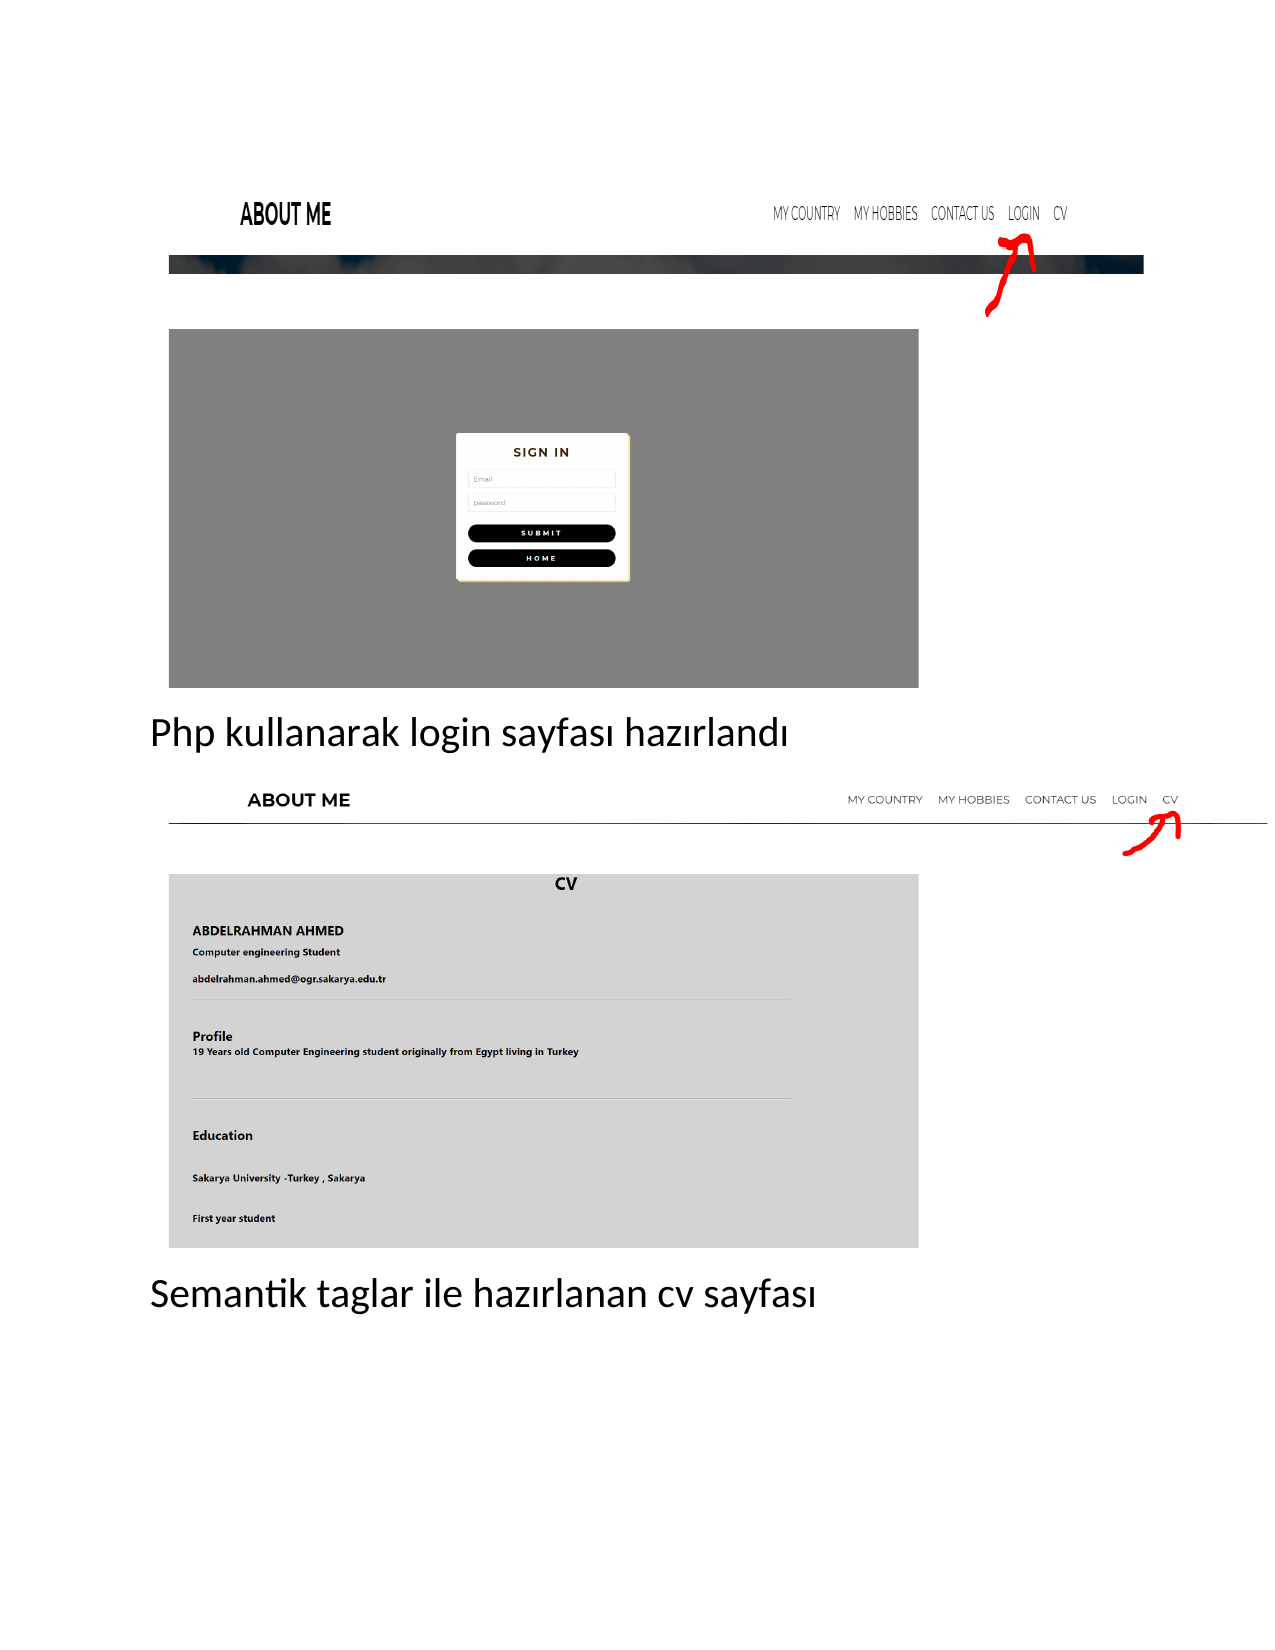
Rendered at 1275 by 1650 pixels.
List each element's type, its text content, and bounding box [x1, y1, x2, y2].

text Semantik taglar ile hazırlanan cv sayfası [150, 1267, 1125, 1318]
text Php kullanarak login sayfası hazırlandı [150, 706, 1125, 757]
